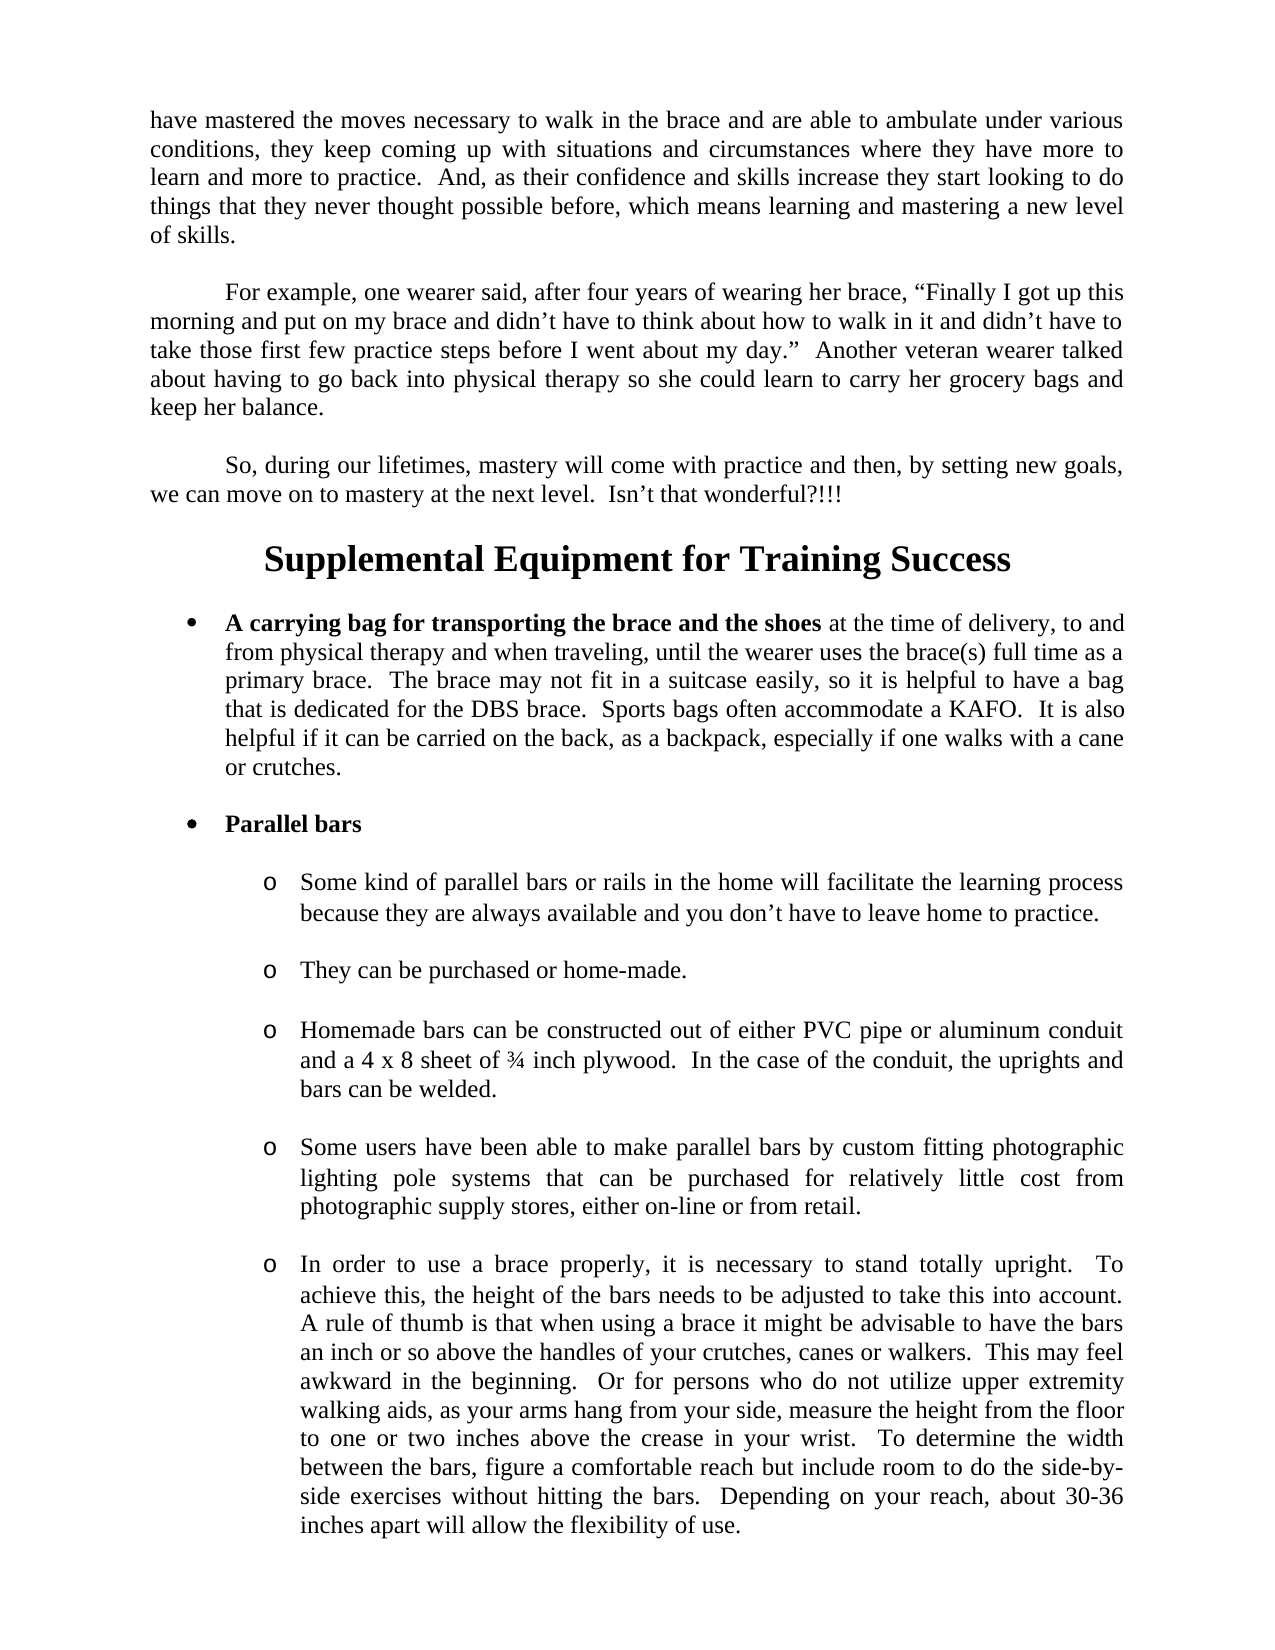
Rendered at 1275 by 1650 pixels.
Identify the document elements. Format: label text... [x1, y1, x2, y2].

text For example, one wearer said, after four years of wearing her brace, “Finally I got up this morning and put on my brace and didn’t have to think about how to walk in it and didn’t have to take those first few practice steps before I went about my day.” Another veteran wearer talked about having to go back into physical therapy so she could learn to carry her grocery bags and keep her balance. [150, 277, 1125, 421]
list Parallel bars [187, 809, 1125, 838]
text So, during our lifetimes, mastery will come with practice and then, by setting new goals, we can move on to mastery at the next level. Isn’t that wonderful?!!! [150, 450, 1125, 507]
list A carrying bag for transporting the brace and the shoes at the time of delivery, to and from physical therapy and when traveling, until the wearer uses the brace(s) full time as a primary brace. The brace may not fit in a suitcase easily, so it is helpful to have a bag that is dedicated for the DBS brace. Sports bags often accommodate a KAFO. It is also helpful if it can be carried on the back, as a backpack, especially if one walks with a cane or crutches. [187, 608, 1125, 781]
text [150, 105, 1125, 249]
text Supplemental Equipment for Training Success [150, 536, 1125, 579]
list In order to use a brace properly, it is necessary to stand totally upright. To achieve this, the height of the bars needs to be adjusted to take this into account. A rule of thumb is that when using a brace it might be advisable to have the bars an inch or so above the handles of your crutches, canes or walkers. This may feel awkward in the beginning. Or for persons who do not utilize upper extremity walking aids, as your arms hang from your side, measure the height from the floor to one or two inches above the crease in your wrist. To determine the width between the bars, figure a comfortable reach but include room to do the side-by-side exercises without hitting the bars. Depending on your reach, about 30-36 inches apart will allow the flexibility of use. [262, 1249, 1125, 1538]
list Homemade bars can be constructed out of either PVC pipe or aluminum conduit and a 4 x 8 sheet of ¾ inch plywood. In the case of the conduit, the uprights and bars can be welded. [262, 1015, 1125, 1103]
list Some users have been able to make parallel bars by custom fitting photographic lighting pole systems that can be purchased for relatively little cost from photographic supply stores, either on-line or from retail. [262, 1132, 1125, 1220]
list Some kind of parallel bars or rails in the home will facilitate the learning process because they are always available and you don’t have to leave home to practice. [262, 867, 1125, 926]
list They can be purchased or home-made. [262, 955, 1125, 986]
